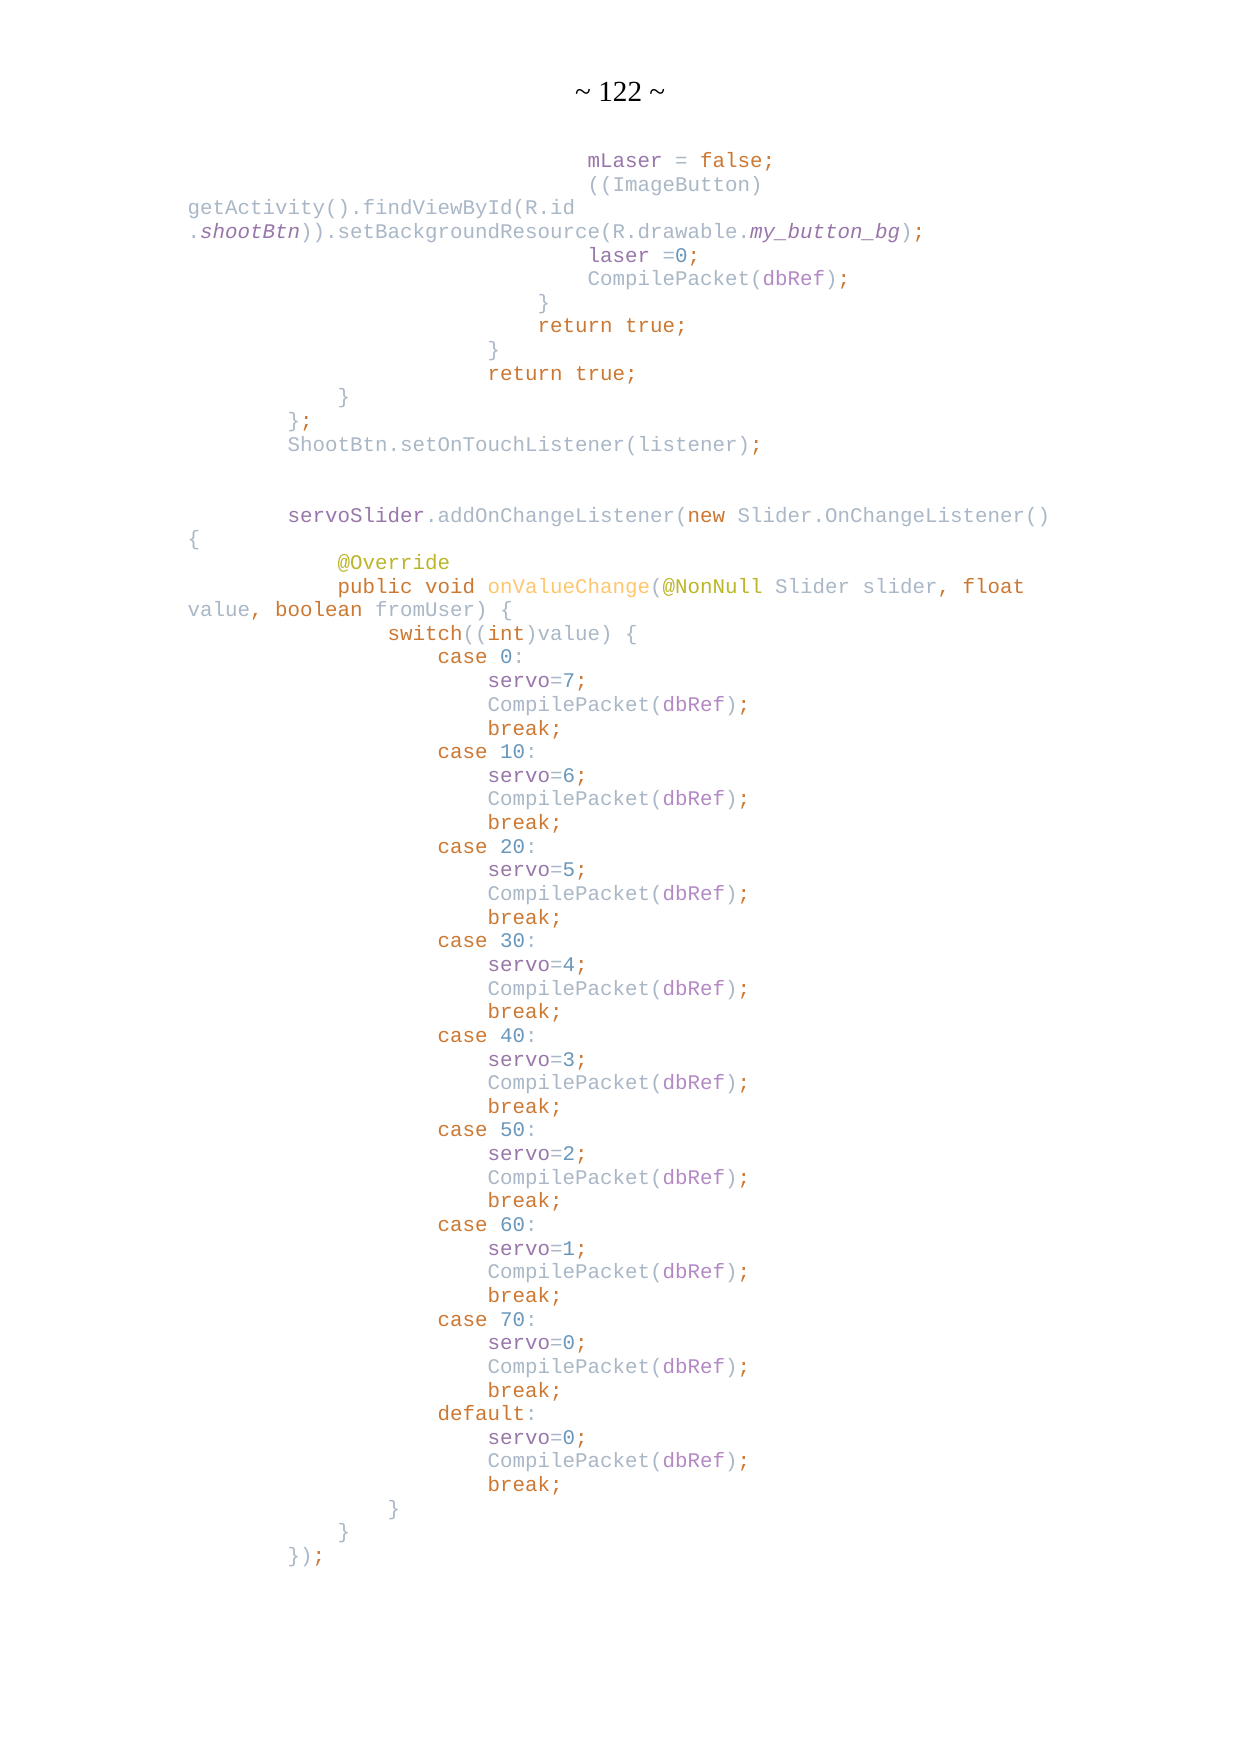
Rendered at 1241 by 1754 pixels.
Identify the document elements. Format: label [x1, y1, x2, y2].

text [187, 150, 1053, 1592]
